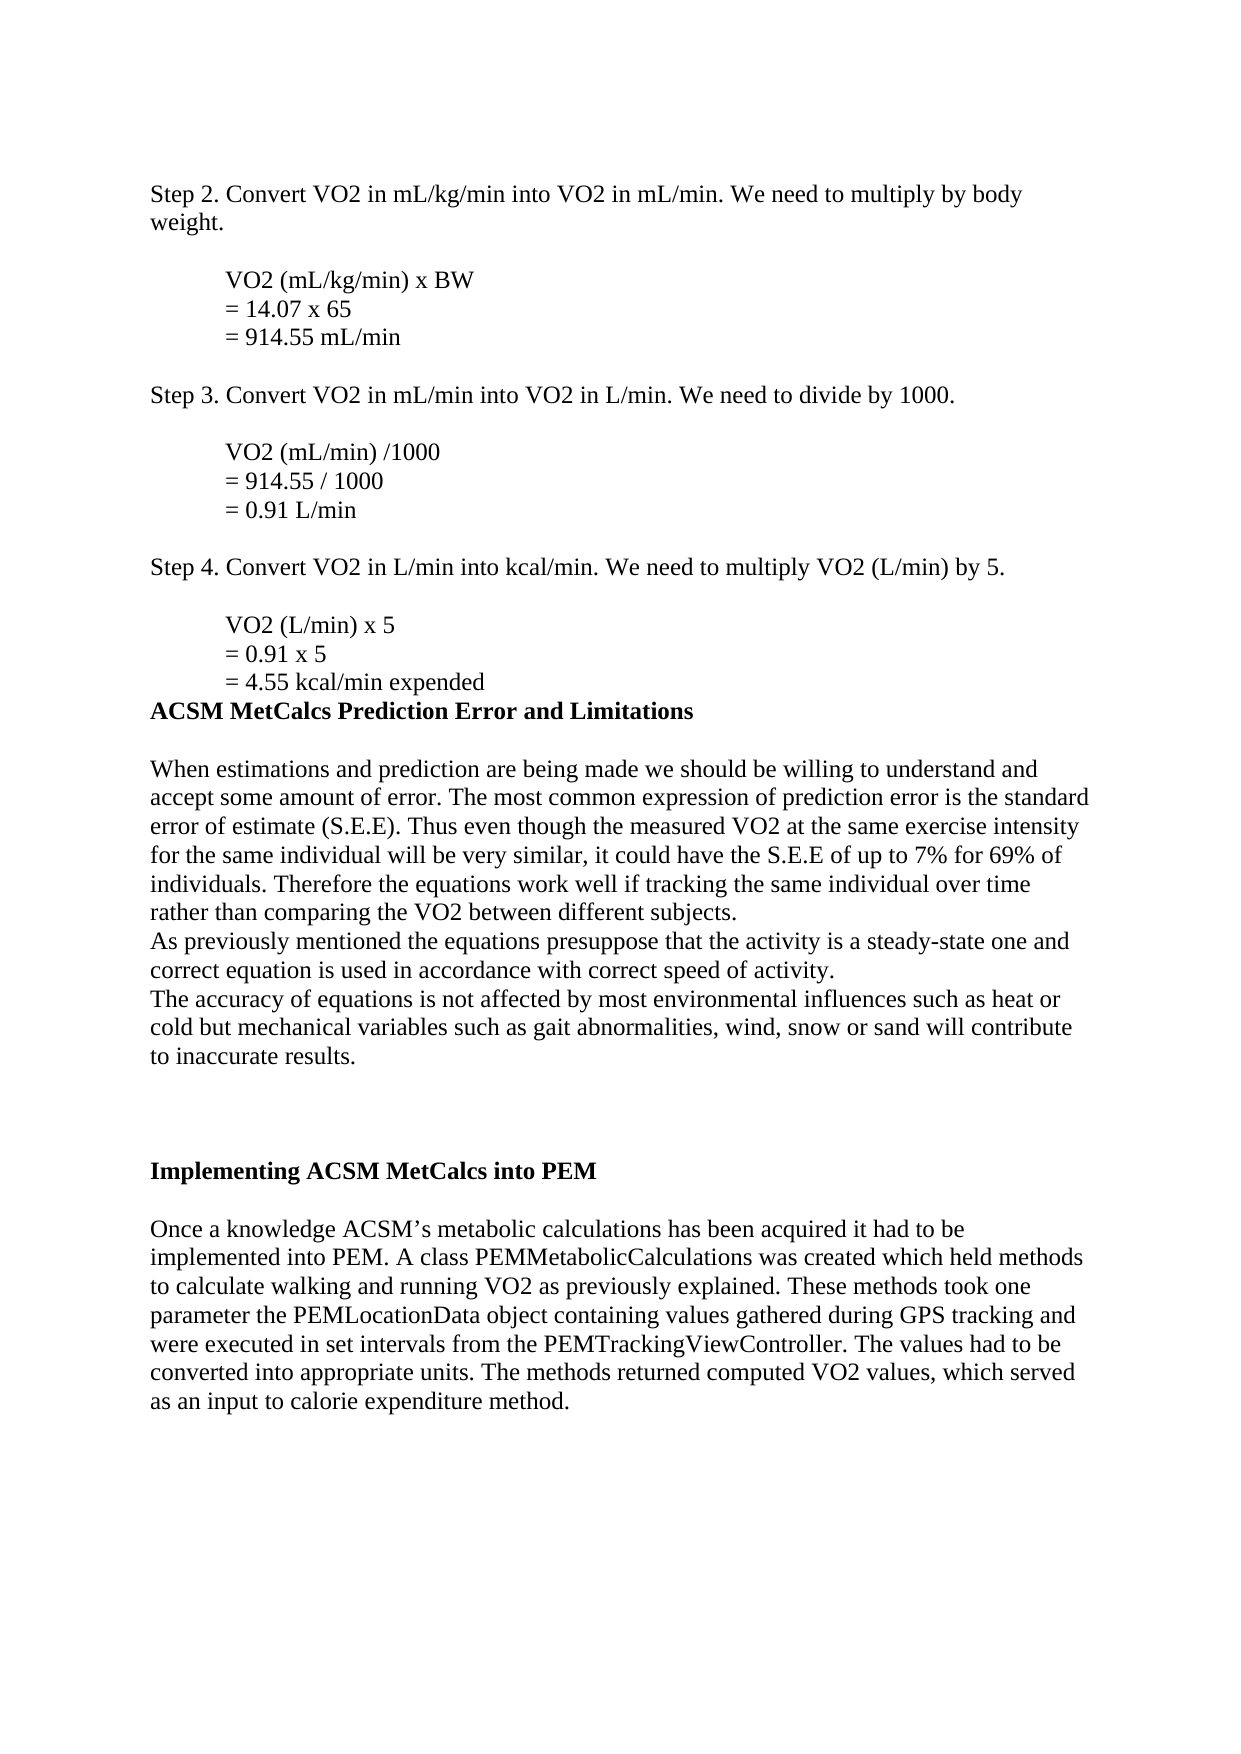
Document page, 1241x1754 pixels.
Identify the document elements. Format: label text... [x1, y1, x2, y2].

text VO2 (mL/min) /1000 [225, 437, 1090, 466]
text Implementing ACSM MetCalcs into PEM [150, 1156, 1090, 1185]
text The accuracy of equations is not affected by most environmental influences such as heat or cold but mechanical variables such as gait abnormalities, wind, snow or sand will contribute to inaccurate results. [150, 984, 1090, 1070]
text Step 3. Convert VO2 in mL/min into VO2 in L/min. We need to divide by 1000. [150, 380, 1090, 409]
text = 0.91 x 5 [150, 639, 1090, 667]
text VO2 (L/min) x 5 [150, 610, 1090, 639]
text As previously mentioned the equations presuppose that the activity is a steady-state one and correct equation is used in accordance with correct speed of activity. [150, 926, 1090, 984]
text When estimations and prediction are being made we should be willing to understand and accept some amount of error. The most common expression of prediction error is the standard error of estimate (S.E.E). Thus even though the measured VO2 at the same exercise intensity for the same individual will be very similar, it could have the S.E.E of up to 7% for 69% of individuals. Therefore the equations work well if tracking the same individual over time rather than comparing the VO2 between different subjects. [150, 754, 1090, 926]
text = 914.55 / 1000 [225, 466, 1090, 495]
text = 14.07 x 65 [225, 294, 1090, 322]
text ACSM MetCalcs Prediction Error and Limitations [150, 696, 1090, 725]
text VO2 (mL/kg/min) x BW [225, 265, 1090, 294]
text Step 2. Convert VO2 in mL/kg/min into VO2 in mL/min. We need to multiply by body weight. [150, 179, 1090, 236]
text Step 4. Convert VO2 in L/min into kcal/min. We need to multiply VO2 (L/min) by 5. [150, 552, 1090, 581]
text = 0.91 L/min [225, 495, 1090, 524]
text Once a knowledge ACSM’s metabolic calculations has been acquired it had to be implemented into PEM. A class PEMMetabolicCalculations was created which held methods to calculate walking and running VO2 as previously explained. These methods took one parameter the PEMLocationData object containing values gathered during GPS tracking and were executed in set intervals from the PEMTrackingViewController. The values had to be converted into appropriate units. The methods returned computed VO2 values, which served as an input to calorie expenditure method. [150, 1214, 1090, 1415]
text = 914.55 mL/min [225, 322, 1090, 351]
text = 4.55 kcal/min expended [150, 667, 1090, 696]
